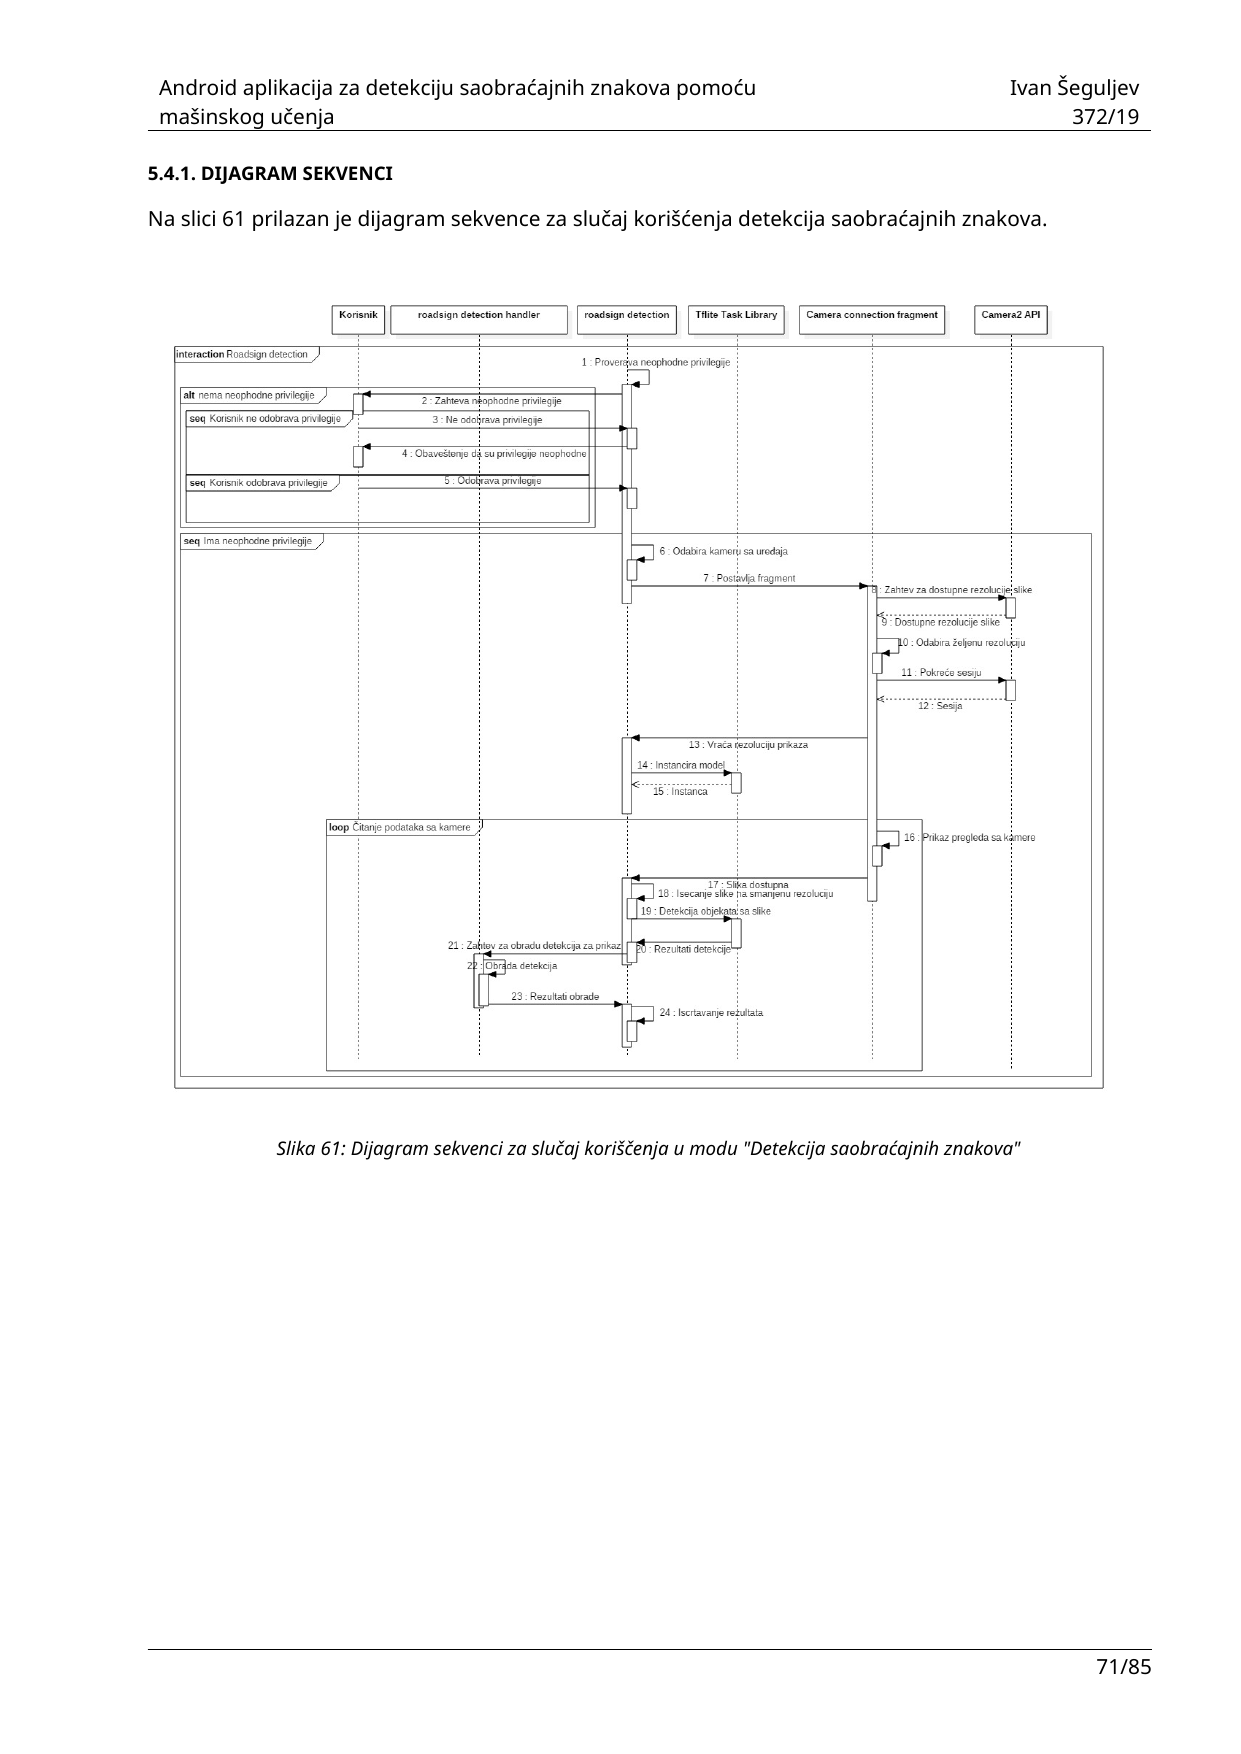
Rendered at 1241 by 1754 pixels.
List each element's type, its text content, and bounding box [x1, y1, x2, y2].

text Na slici 61 prilazan je dijagram sekvence za slučaj korišćenja detekcija saobraćajnih znakova. [148, 204, 1152, 232]
subtitle Slika 61: Dijagram sekvenci za slučaj koriščenja u modu "Detekcija saobraćajnih znakova" [148, 1135, 1152, 1161]
picture [167, 298, 1132, 1117]
subtitle 5.4.1. DIJAGRAM SEKVENCI [148, 160, 1152, 185]
